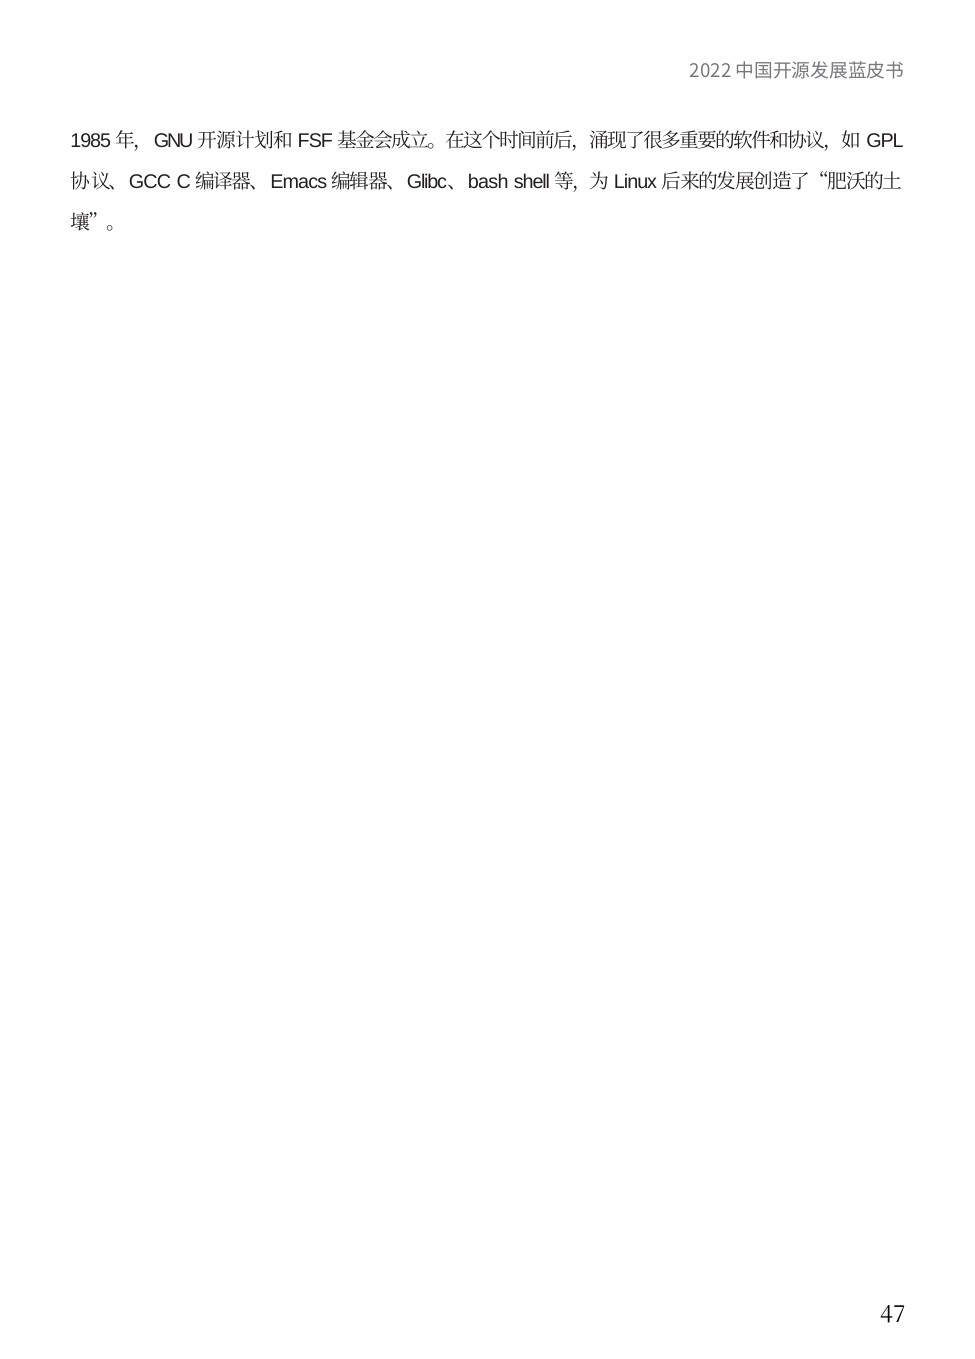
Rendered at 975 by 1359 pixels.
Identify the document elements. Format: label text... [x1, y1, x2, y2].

text 1985年，GNU开源计划和FSF基金会成立。在这个时间前后，涌现了很多重要的软件和协议，如GPL协议、GCC C编译器、Emacs编辑器、Glibc、bash shell等，为Linux后来的发展创造了“肥沃的土壤”。 [70, 125, 905, 235]
